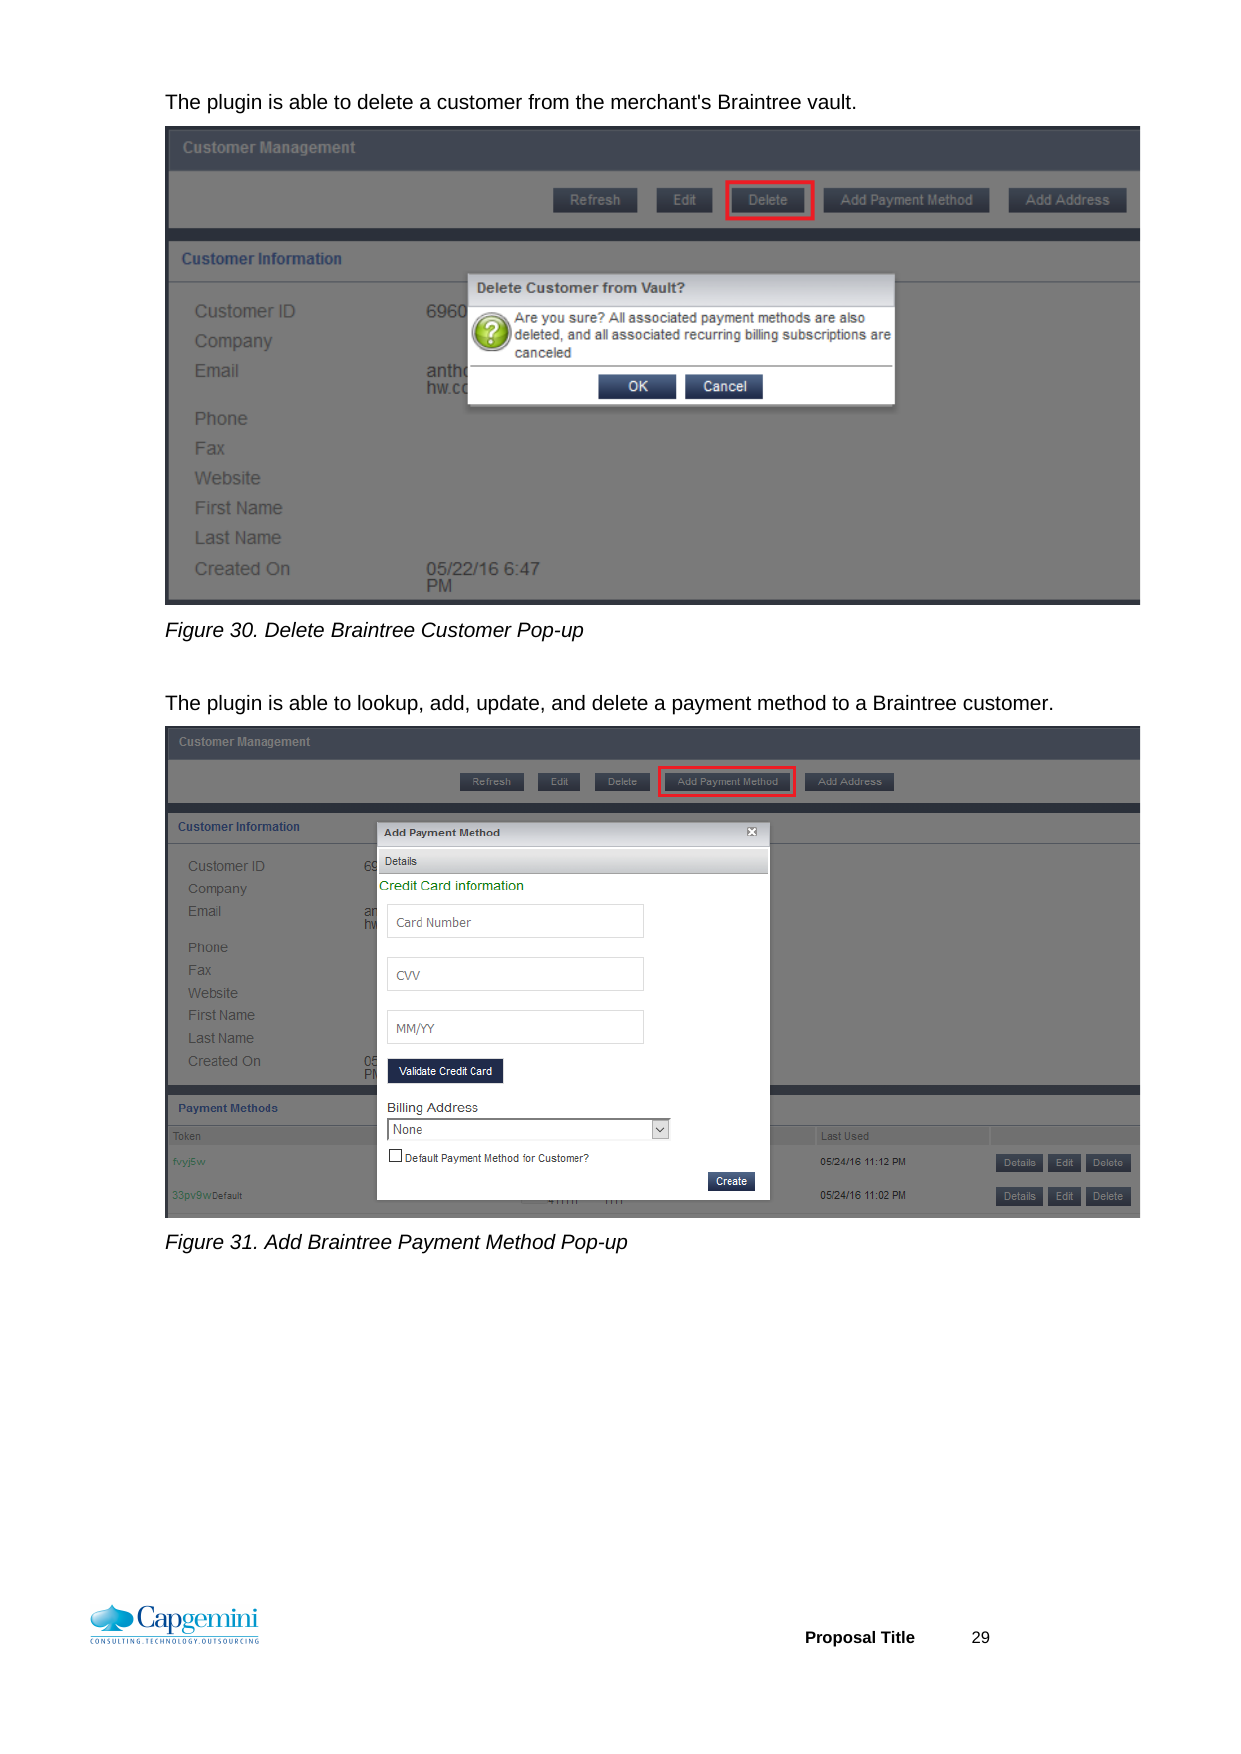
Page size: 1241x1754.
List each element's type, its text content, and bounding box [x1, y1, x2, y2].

picture [90, 1604, 259, 1644]
picture [165, 726, 1141, 1218]
list Figure 30. Delete Braintree Customer Pop-up [165, 617, 1150, 641]
list The plugin is able to lookup, add, update, and delete a payment method to a Braintree customer. [165, 690, 1150, 714]
picture [165, 126, 1141, 605]
list Figure 31. Add Braintree Payment Method Pop-up [165, 1230, 1150, 1254]
list The plugin is able to delete a customer from the merchant's Braintree vault. [165, 90, 1150, 114]
